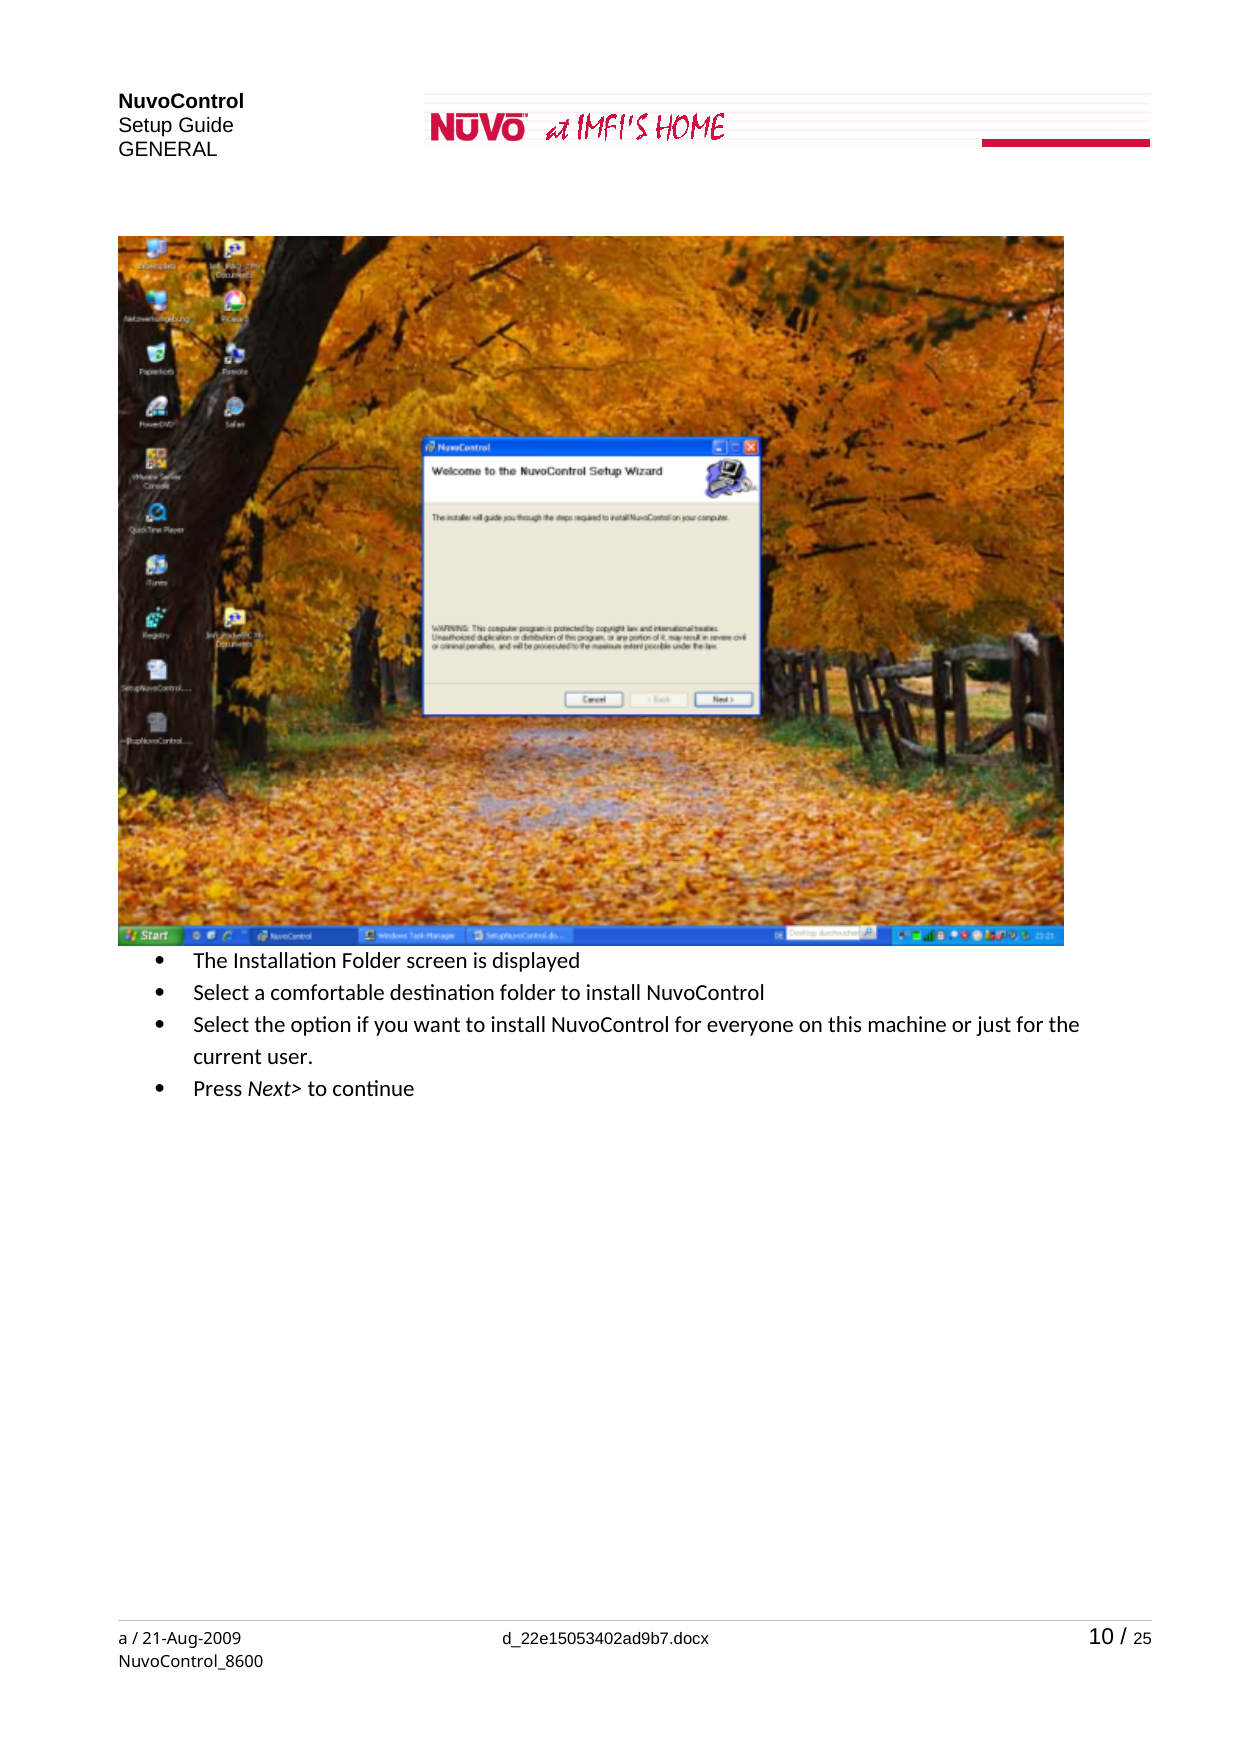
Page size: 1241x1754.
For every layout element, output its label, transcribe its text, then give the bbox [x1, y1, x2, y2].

list Select the option if you want to install NuvoControl for everyone on this machine or just for the current user. [156, 1010, 1152, 1070]
picture [118, 236, 1064, 946]
picture [424, 88, 1150, 147]
list Select a comfortable destination folder to install NuvoControl [156, 978, 1152, 1006]
list The Installation Folder screen is displayed [156, 946, 1152, 974]
list Press Next> to continue [156, 1074, 1152, 1102]
